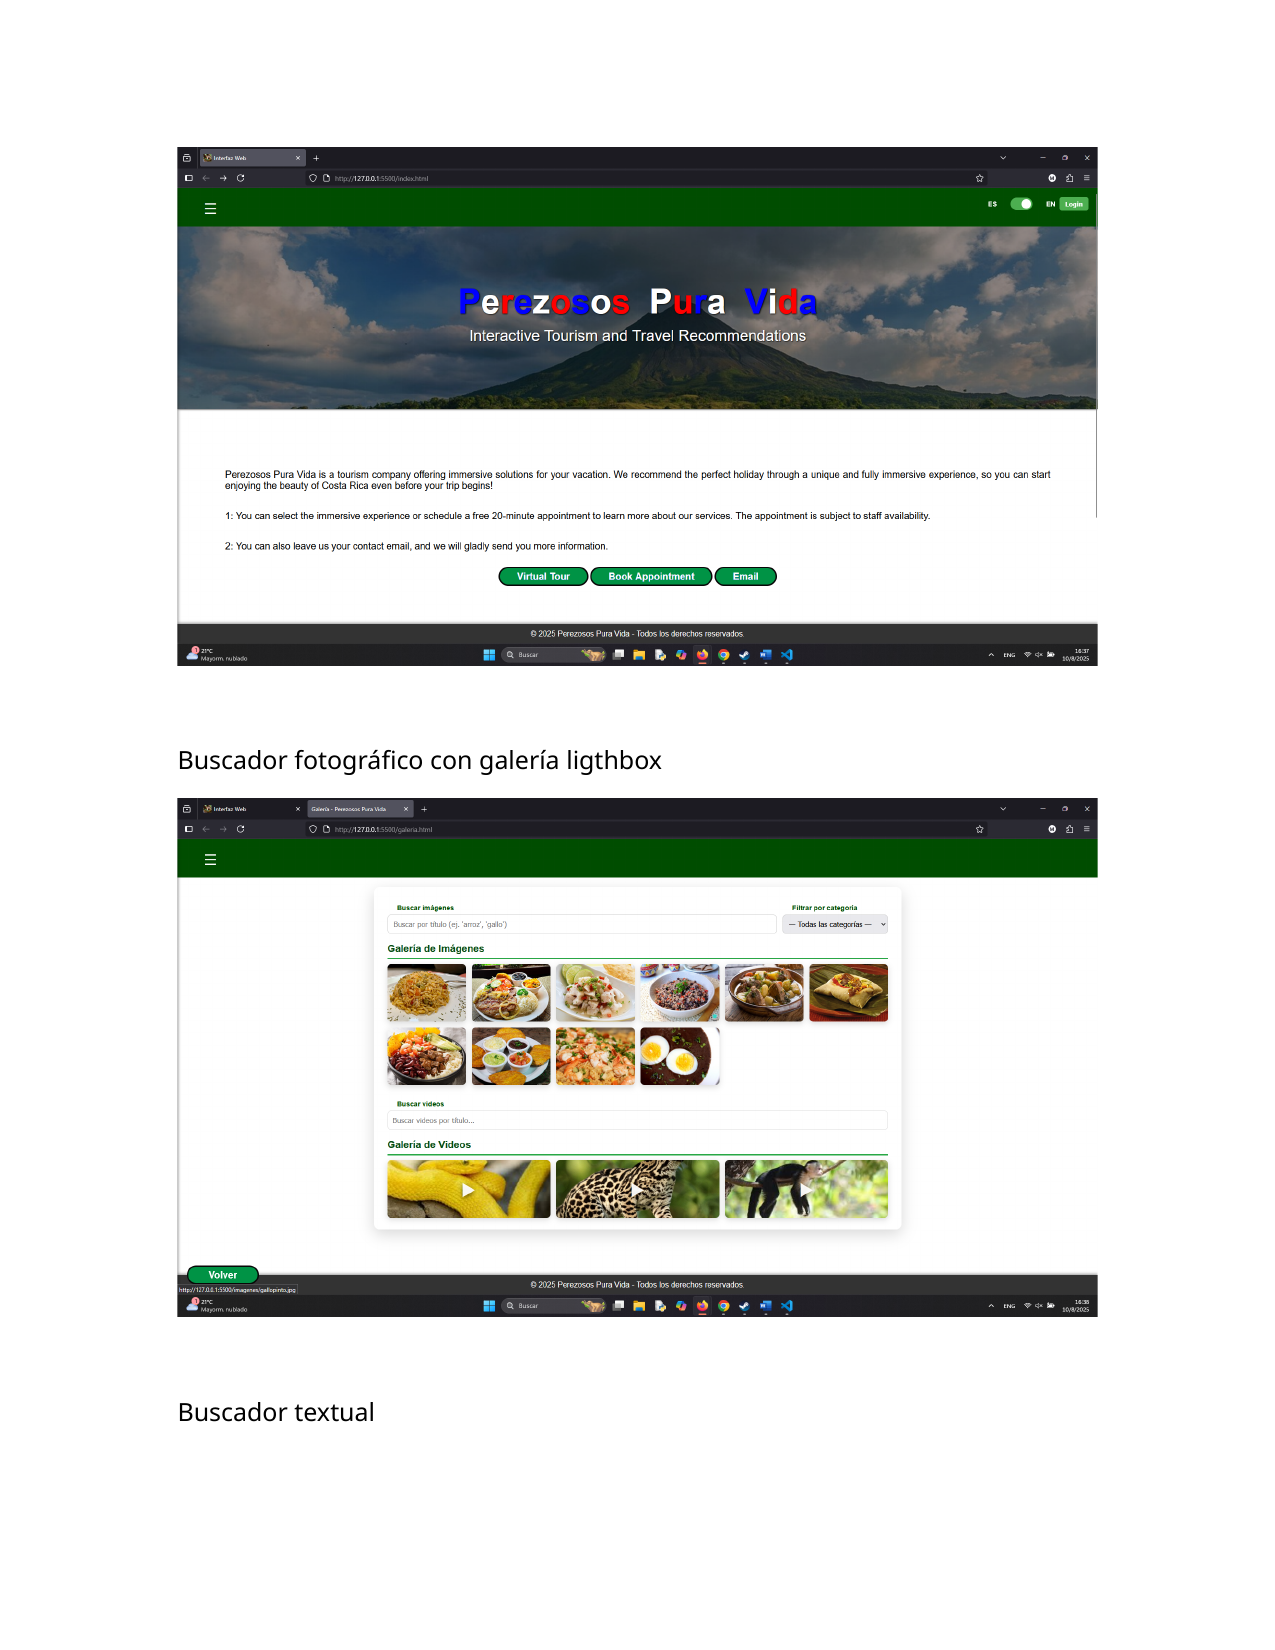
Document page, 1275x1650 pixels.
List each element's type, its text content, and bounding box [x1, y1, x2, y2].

text Buscador fotográfico con galería ligthbox [177, 743, 1098, 777]
picture [177, 147, 1098, 666]
picture [177, 798, 1098, 1317]
text Buscador textual [177, 1394, 1098, 1428]
